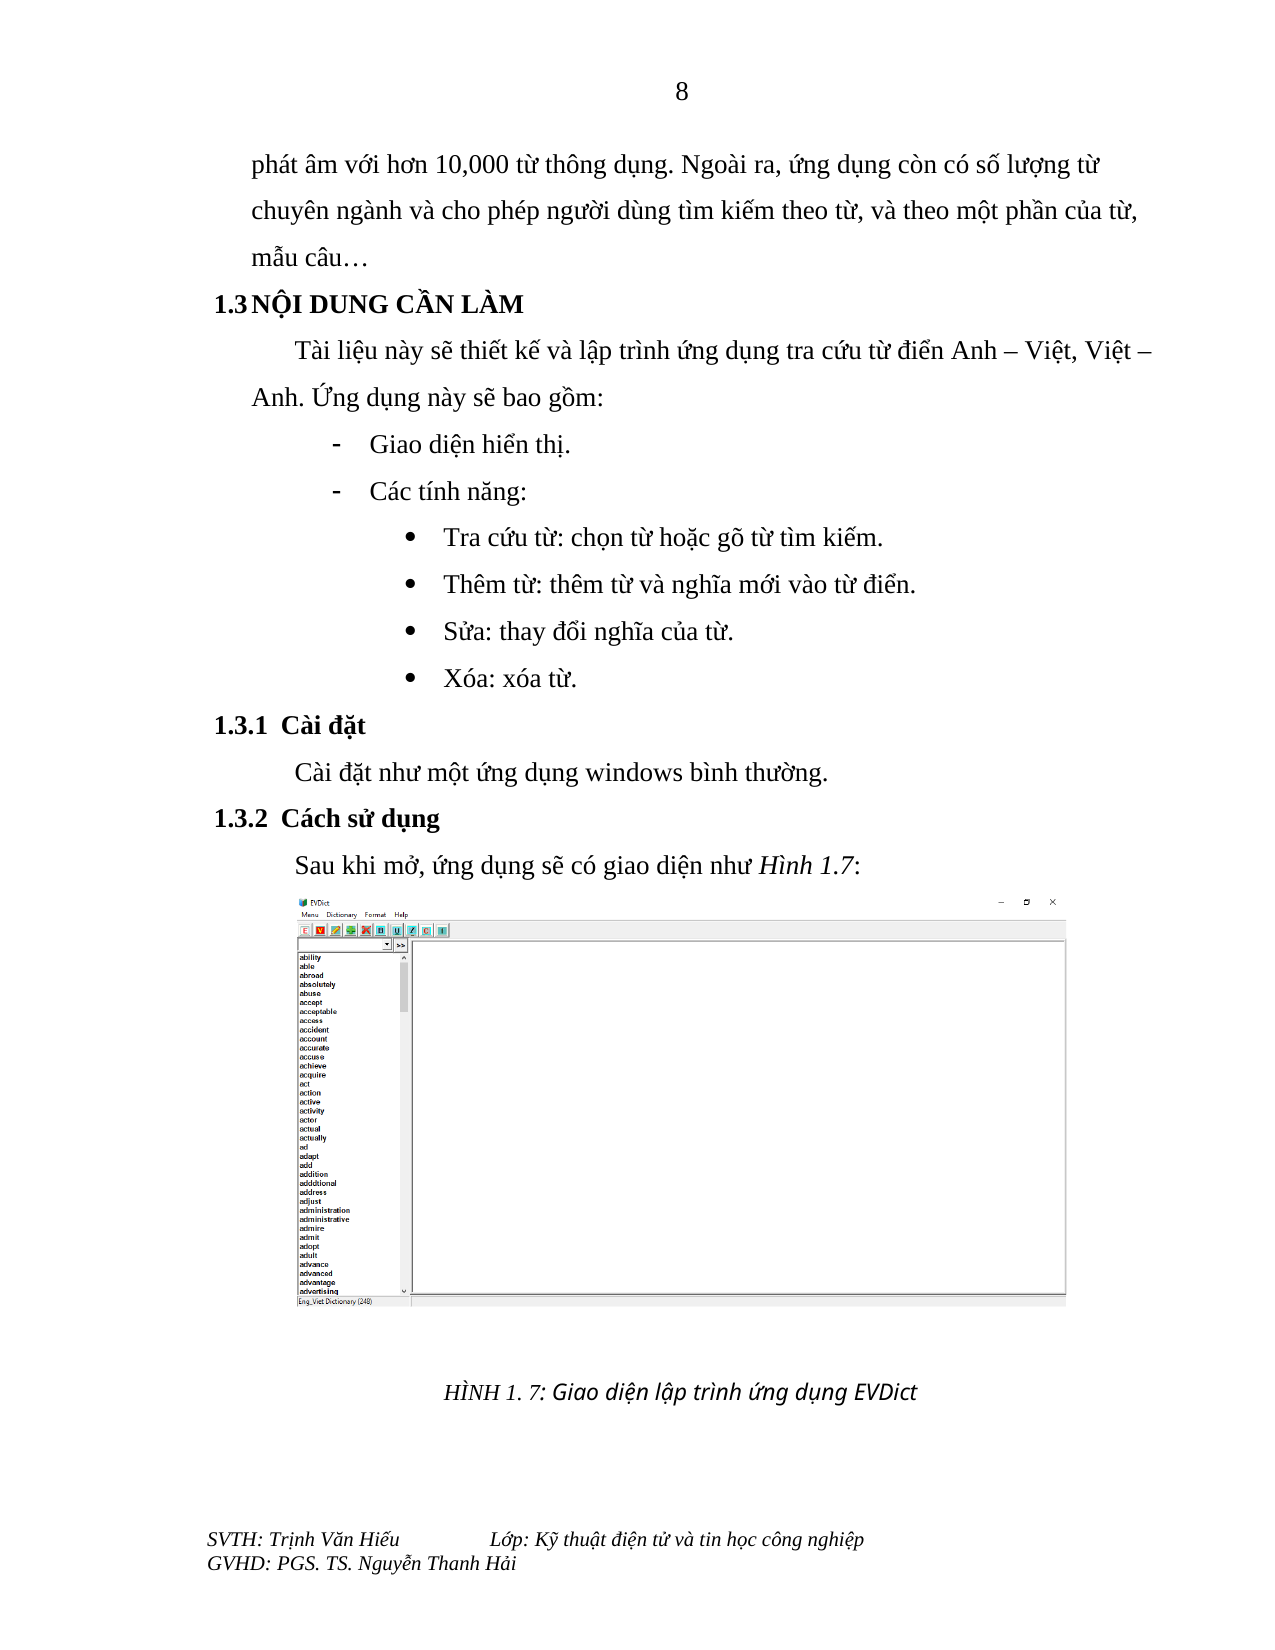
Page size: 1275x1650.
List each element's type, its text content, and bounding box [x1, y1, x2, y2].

list Cài đặt như một ứng dụng windows bình thường. [251, 756, 1157, 787]
list Các tính năng: [332, 474, 1157, 506]
list Sửa: thay đổi nghĩa của từ. [406, 615, 1157, 646]
list Tài liệu này sẽ thiết kế và lập trình ứng dụng tra cứu từ điển Anh – Việt, Việt – Anh. Ứng dụng này sẽ bao gồm: [251, 334, 1157, 412]
list Cài đặt [214, 709, 1157, 740]
list Sau khi mở, ứng dụng sẽ có giao diện như Hình 1.7: [251, 849, 1157, 880]
list Giao diện hiển thị. [332, 428, 1157, 459]
picture [297, 897, 1067, 1308]
text HÌNH 1. 7: Giao diện lập trình ứng dụng EVDict [207, 1376, 1157, 1407]
list Thêm từ: thêm từ và nghĩa mới vào từ điển. [406, 568, 1157, 599]
list Cách sử dụng [214, 802, 1157, 833]
list Xóa: xóa từ. [406, 662, 1157, 693]
list Tra cứu từ: chọn từ hoặc gõ từ tìm kiếm. [406, 521, 1157, 553]
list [251, 148, 1157, 272]
list NỘI DUNG CẦN LÀM [214, 288, 1157, 319]
